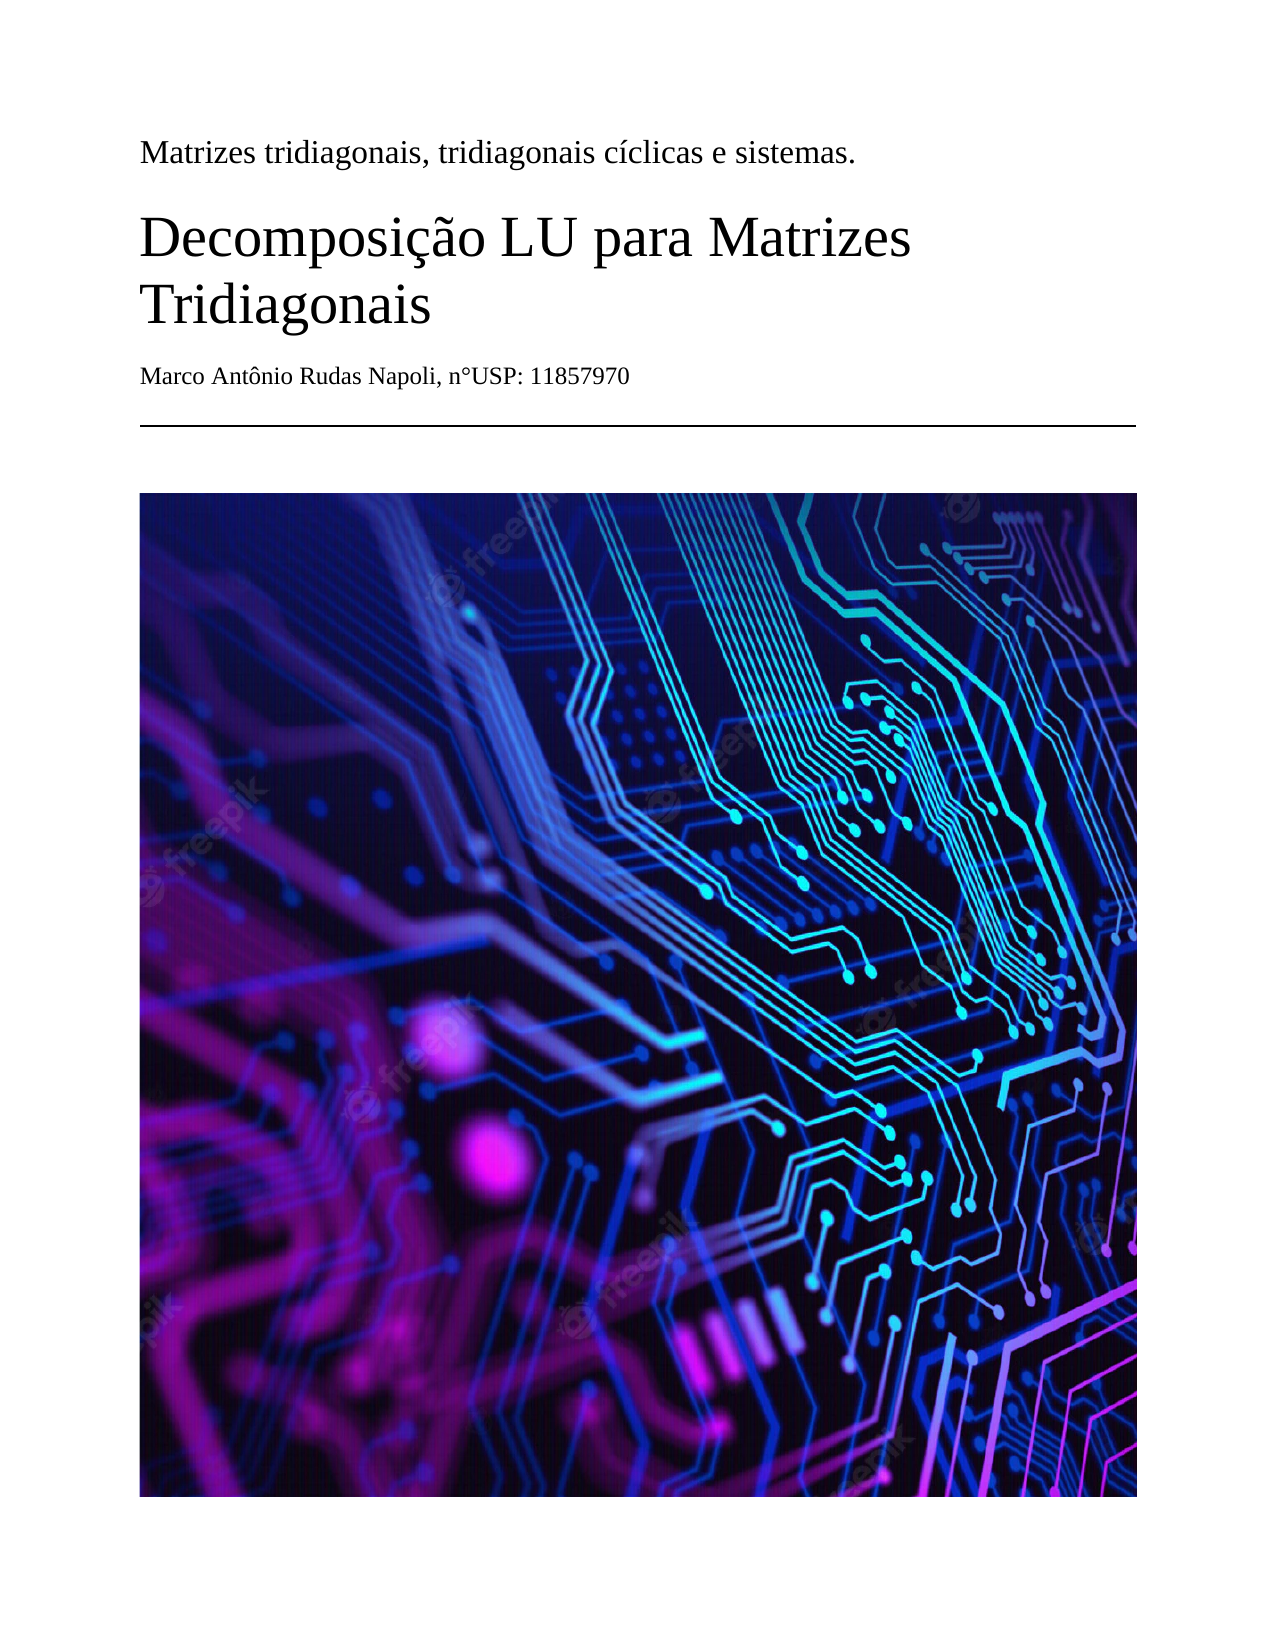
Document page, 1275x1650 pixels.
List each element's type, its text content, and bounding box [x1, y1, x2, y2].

subtitle Matrizes tridiagonais, tridiagonais cíclicas e sistemas. [139, 132, 1136, 170]
text Marco Antônio Rudas Napoli, n°USP: 11857970 [139, 361, 1136, 427]
title Decomposição LU para Matrizes Tridiagonais [139, 202, 1136, 336]
picture [139, 493, 1137, 1497]
